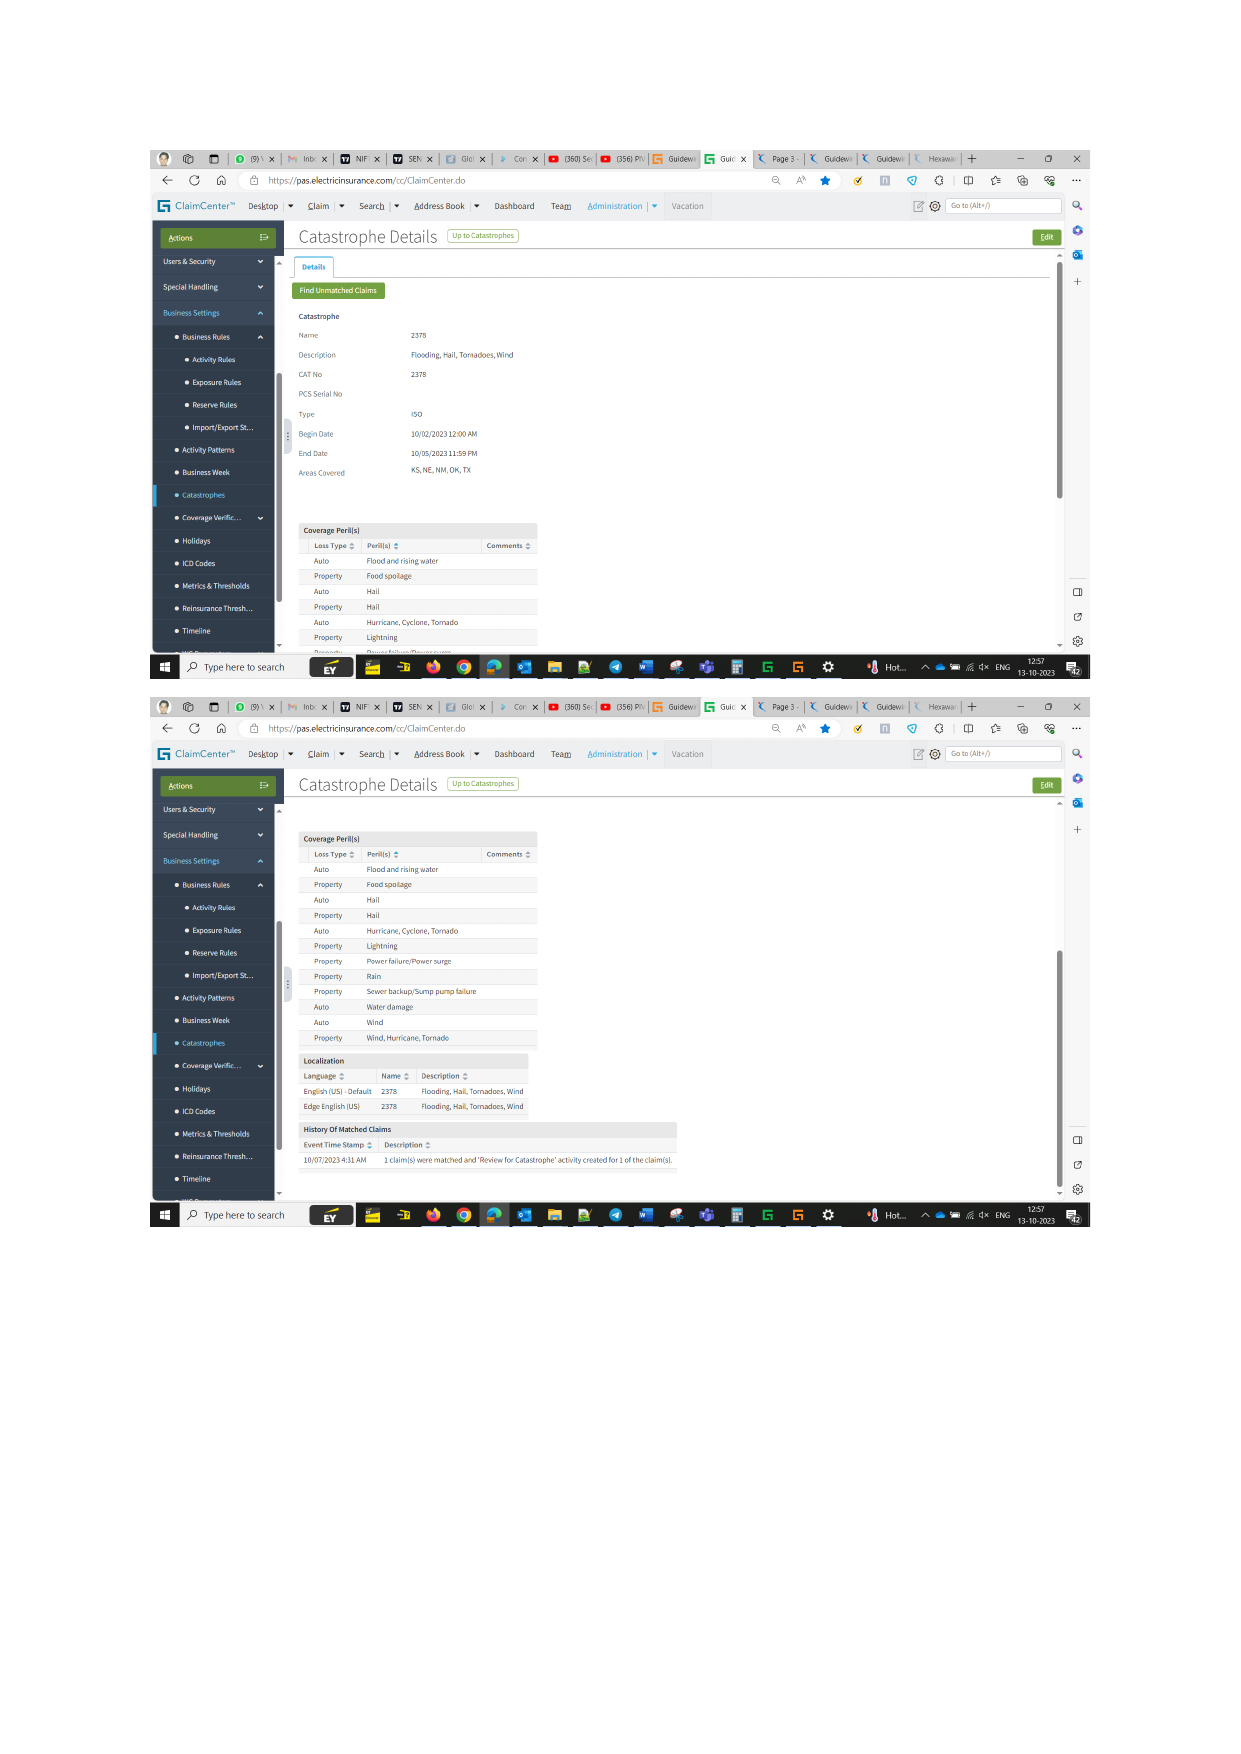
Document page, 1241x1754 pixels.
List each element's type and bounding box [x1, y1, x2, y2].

picture [150, 697, 1091, 1227]
picture [150, 150, 1091, 679]
